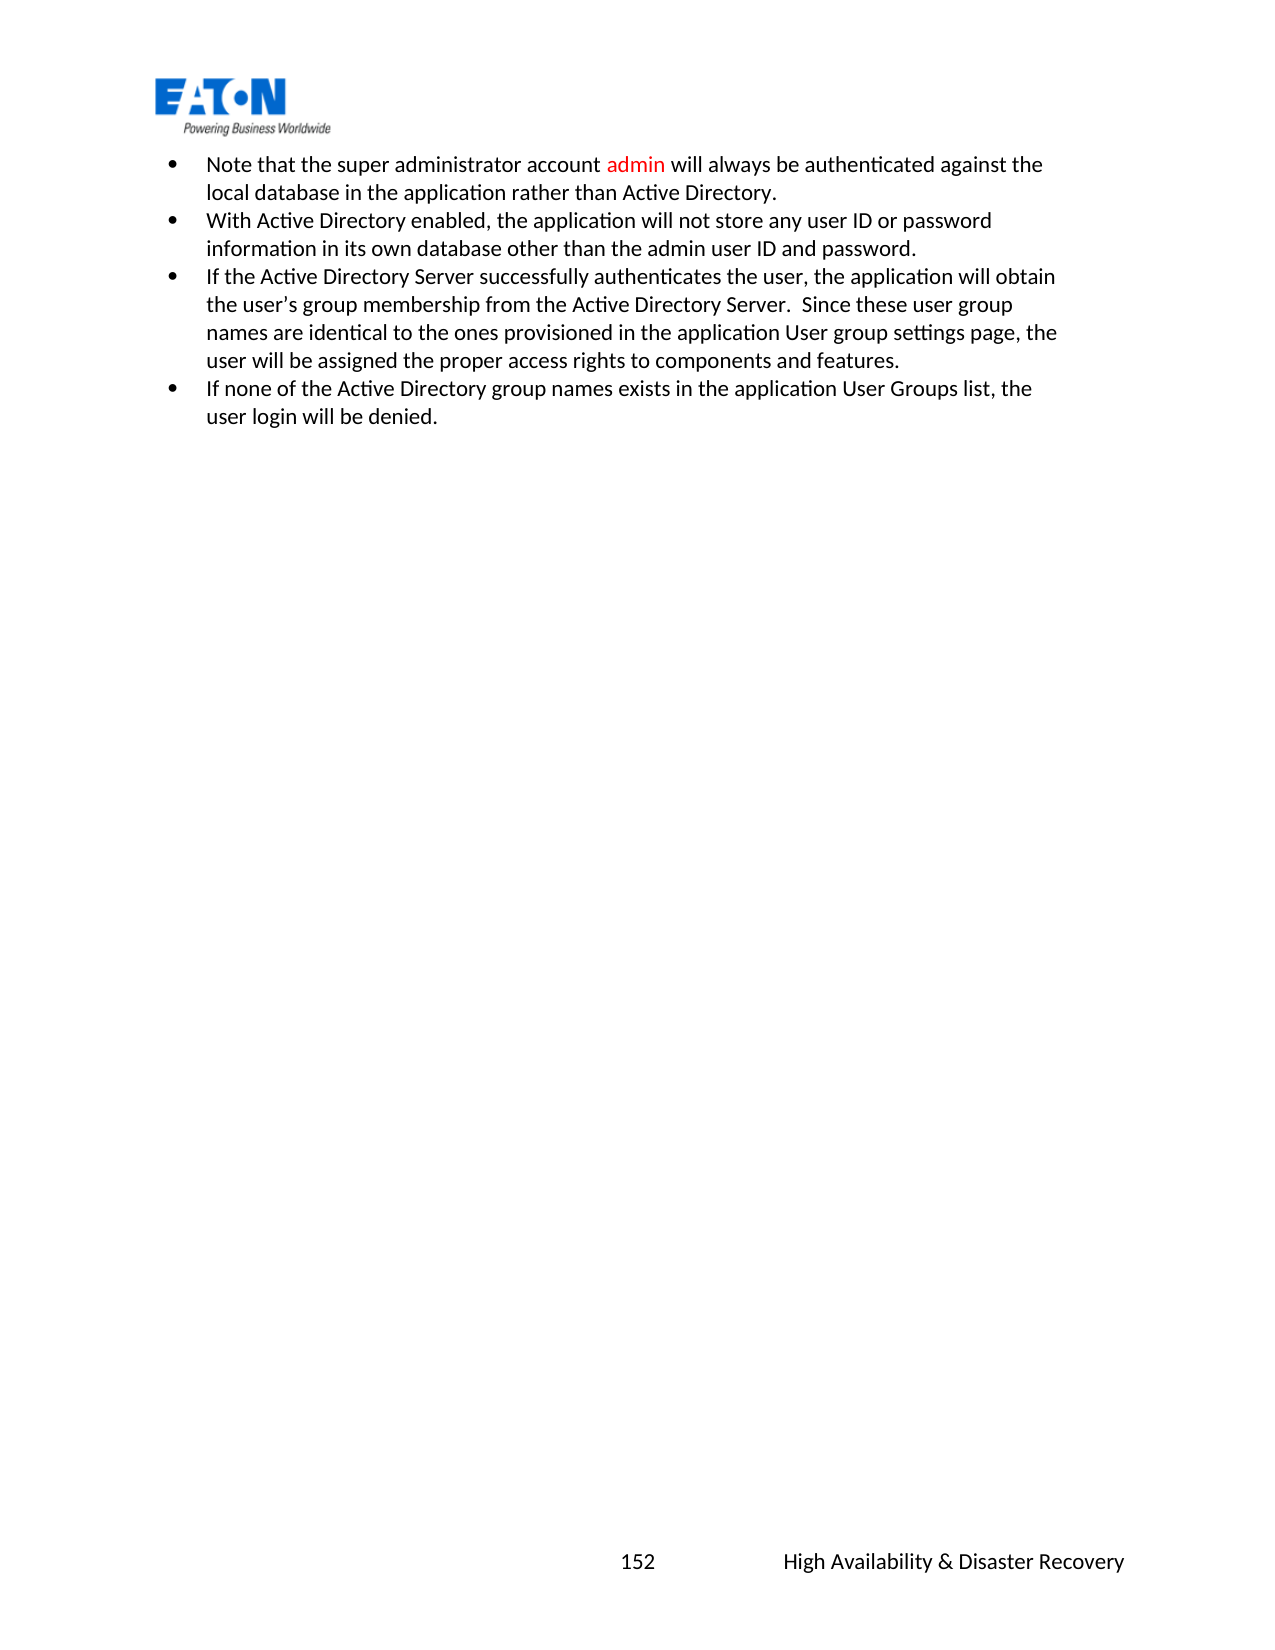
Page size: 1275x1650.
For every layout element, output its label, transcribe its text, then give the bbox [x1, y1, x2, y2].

list With Active Directory enabled, the application will not store any user ID or password information in its own database other than the admin user ID and password. [169, 206, 1069, 262]
list If none of the Active Directory group names exists in the application User Groups list, the user login will be denied. [169, 374, 1069, 430]
list Note that the super administrator account admin will always be authenticated against the local database in the application rather than Active Directory. [169, 150, 1069, 206]
picture [150, 75, 337, 140]
list If the Active Directory Server successfully authenticates the user, the application will obtain the user’s group membership from the Active Directory Server. Since these user group names are identical to the ones provisioned in the application User group settings page, the user will be assigned the proper access rights to components and features. [169, 262, 1069, 374]
